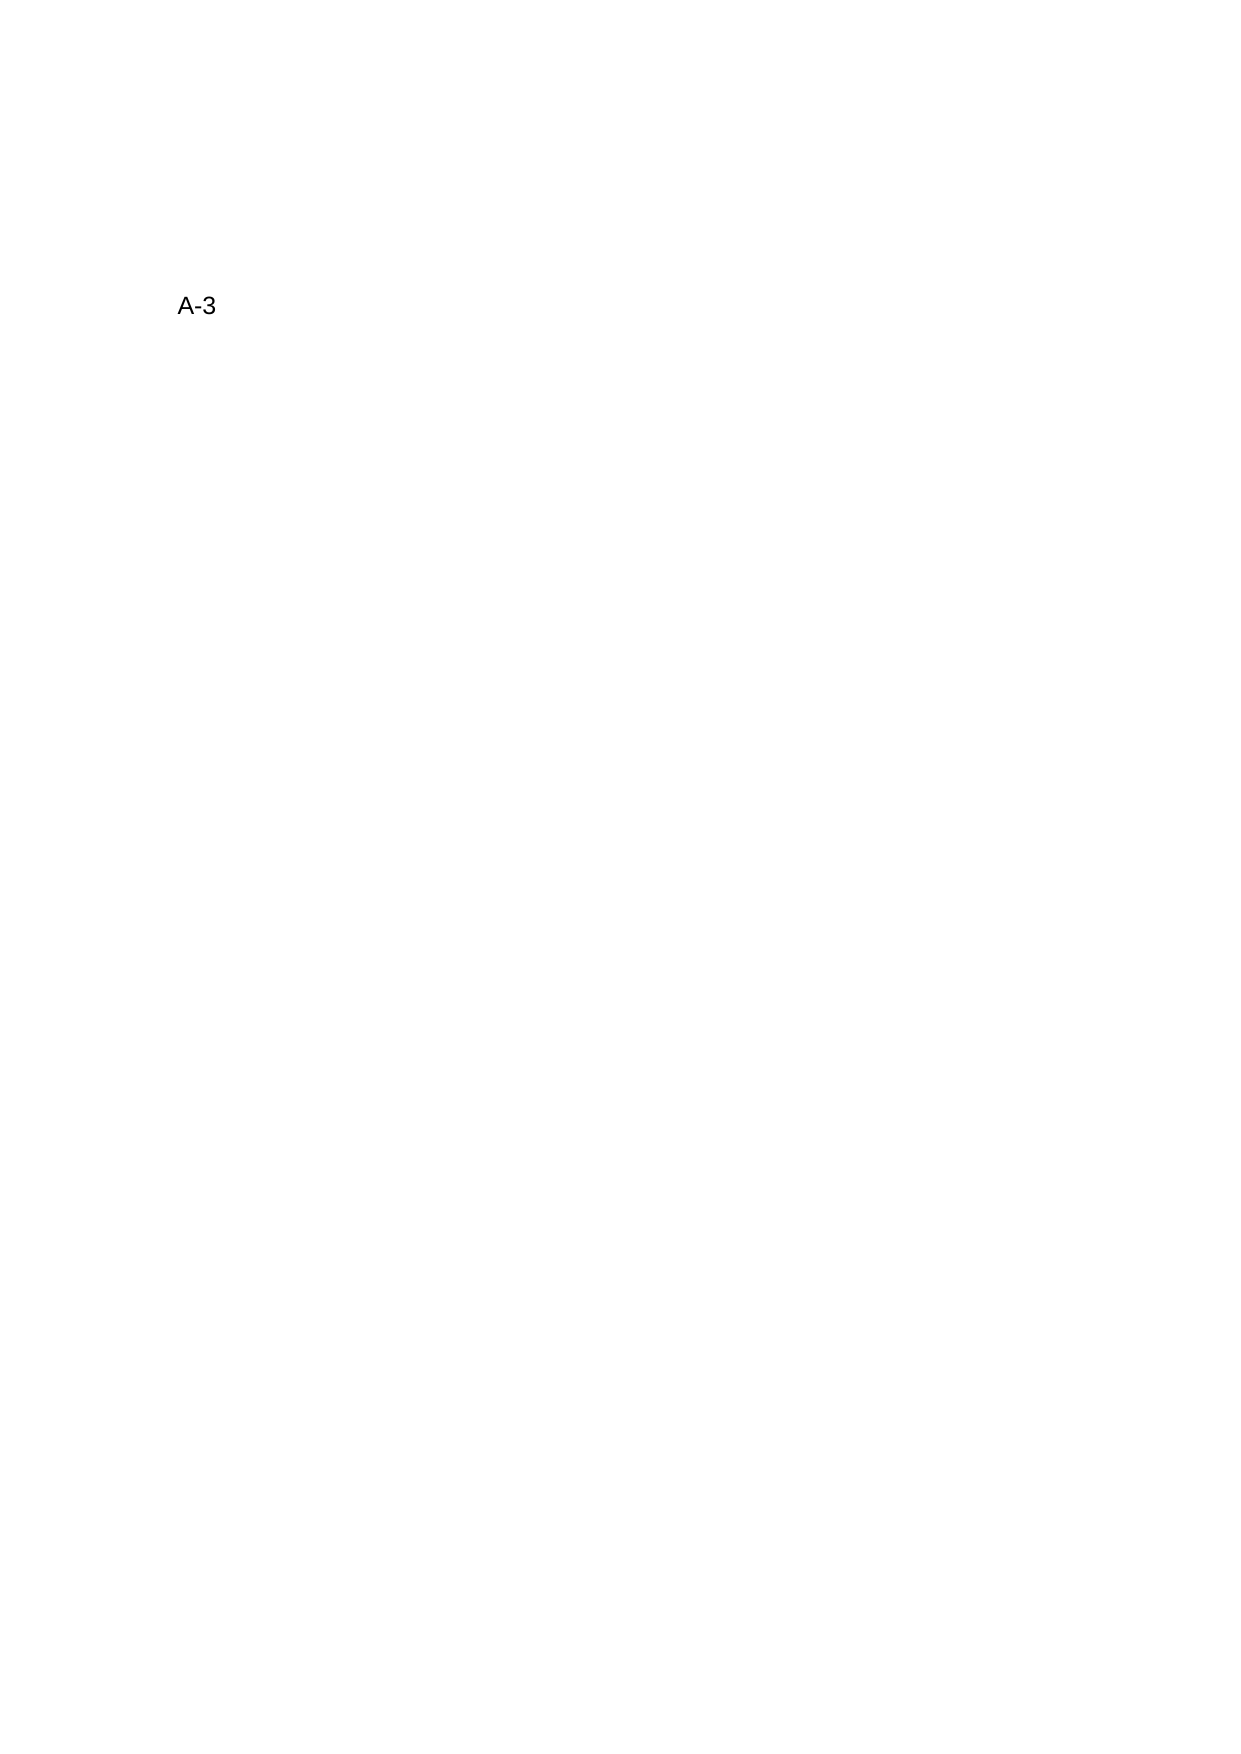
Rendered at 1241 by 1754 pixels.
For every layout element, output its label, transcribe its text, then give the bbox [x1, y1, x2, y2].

text A-3 [177, 291, 1063, 319]
